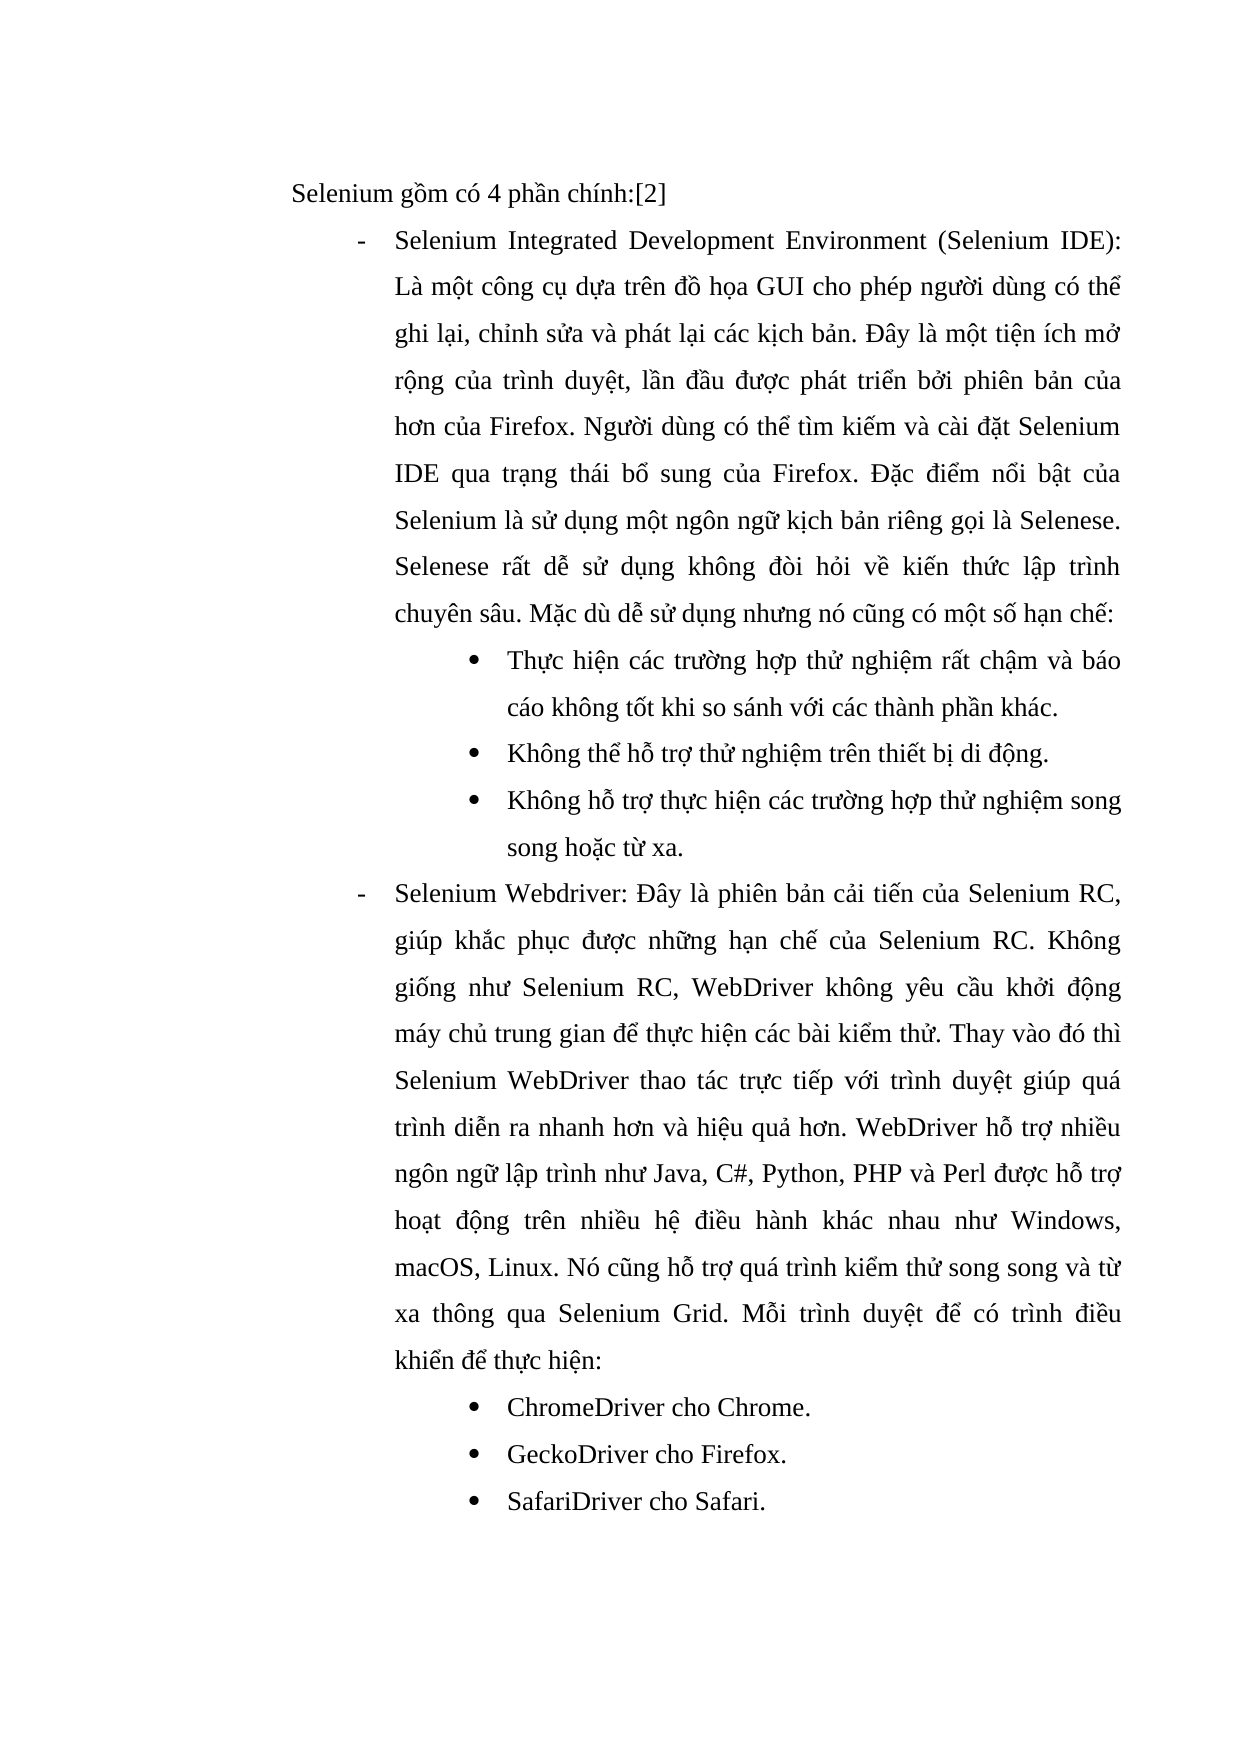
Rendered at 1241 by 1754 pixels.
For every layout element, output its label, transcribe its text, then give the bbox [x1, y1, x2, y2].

list Không hỗ trợ thực hiện các trường hợp thử nghiệm song song hoặc từ xa. [469, 784, 1122, 862]
list Selenium Webdriver: Đây là phiên bản cải tiến của Selenium RC, giúp khắc phục được những hạn chế của Selenium RC. Không giống như Selenium RC, WebDriver không yêu cầu khởi động máy chủ trung gian để thực hiện các bài kiểm thử. Thay vào đó thì Selenium WebDriver thao tác trực tiếp với trình duyệt giúp quá trình diễn ra nhanh hơn và hiệu quả hơn. WebDriver hỗ trợ nhiều ngôn ngữ lập trình như Java, C#, Python, PHP và Perl được hỗ trợ hoạt động trên nhiều hệ điều hành khác nhau như Windows, macOS, Linux. Nó cũng hỗ trợ quá trình kiểm thử song song và từ xa thông qua Selenium Grid. Mỗi trình duyệt để có trình điều khiển để thực hiện: [357, 878, 1122, 1375]
list Selenium Integrated Development Environment (Selenium IDE): Là một công cụ dựa trên đồ họa GUI cho phép người dùng có thể ghi lại, chỉnh sửa và phát lại các kịch bản. Đây là một tiện ích mở rộng của trình duyệt, lần đầu được phát triển bởi phiên bản của hơn của Firefox. Người dùng có thể tìm kiếm và cài đặt Selenium IDE qua trạng thái bổ sung của Firefox. Đặc điểm nổi bật của Selenium là sử dụng một ngôn ngữ kịch bản riêng gọi là Selenese. Selenese rất dễ sử dụng không đòi hỏi về kiến thức lập trình chuyên sâu. Mặc dù dễ sử dụng nhưng nó cũng có một số hạn chế: [357, 224, 1122, 628]
list ChromeDriver cho Chrome. [469, 1391, 1122, 1422]
list GeckoDriver cho Firefox. [469, 1438, 1122, 1469]
list SafariDriver cho Safari. [469, 1485, 1122, 1516]
text Selenium gồm có 4 phần chính:[2] [207, 177, 1122, 208]
list Không thể hỗ trợ thử nghiệm trên thiết bị di động. [469, 737, 1122, 768]
list Thực hiện các trường hợp thử nghiệm rất chậm và báo cáo không tốt khi so sánh với các thành phần khác. [469, 644, 1122, 722]
